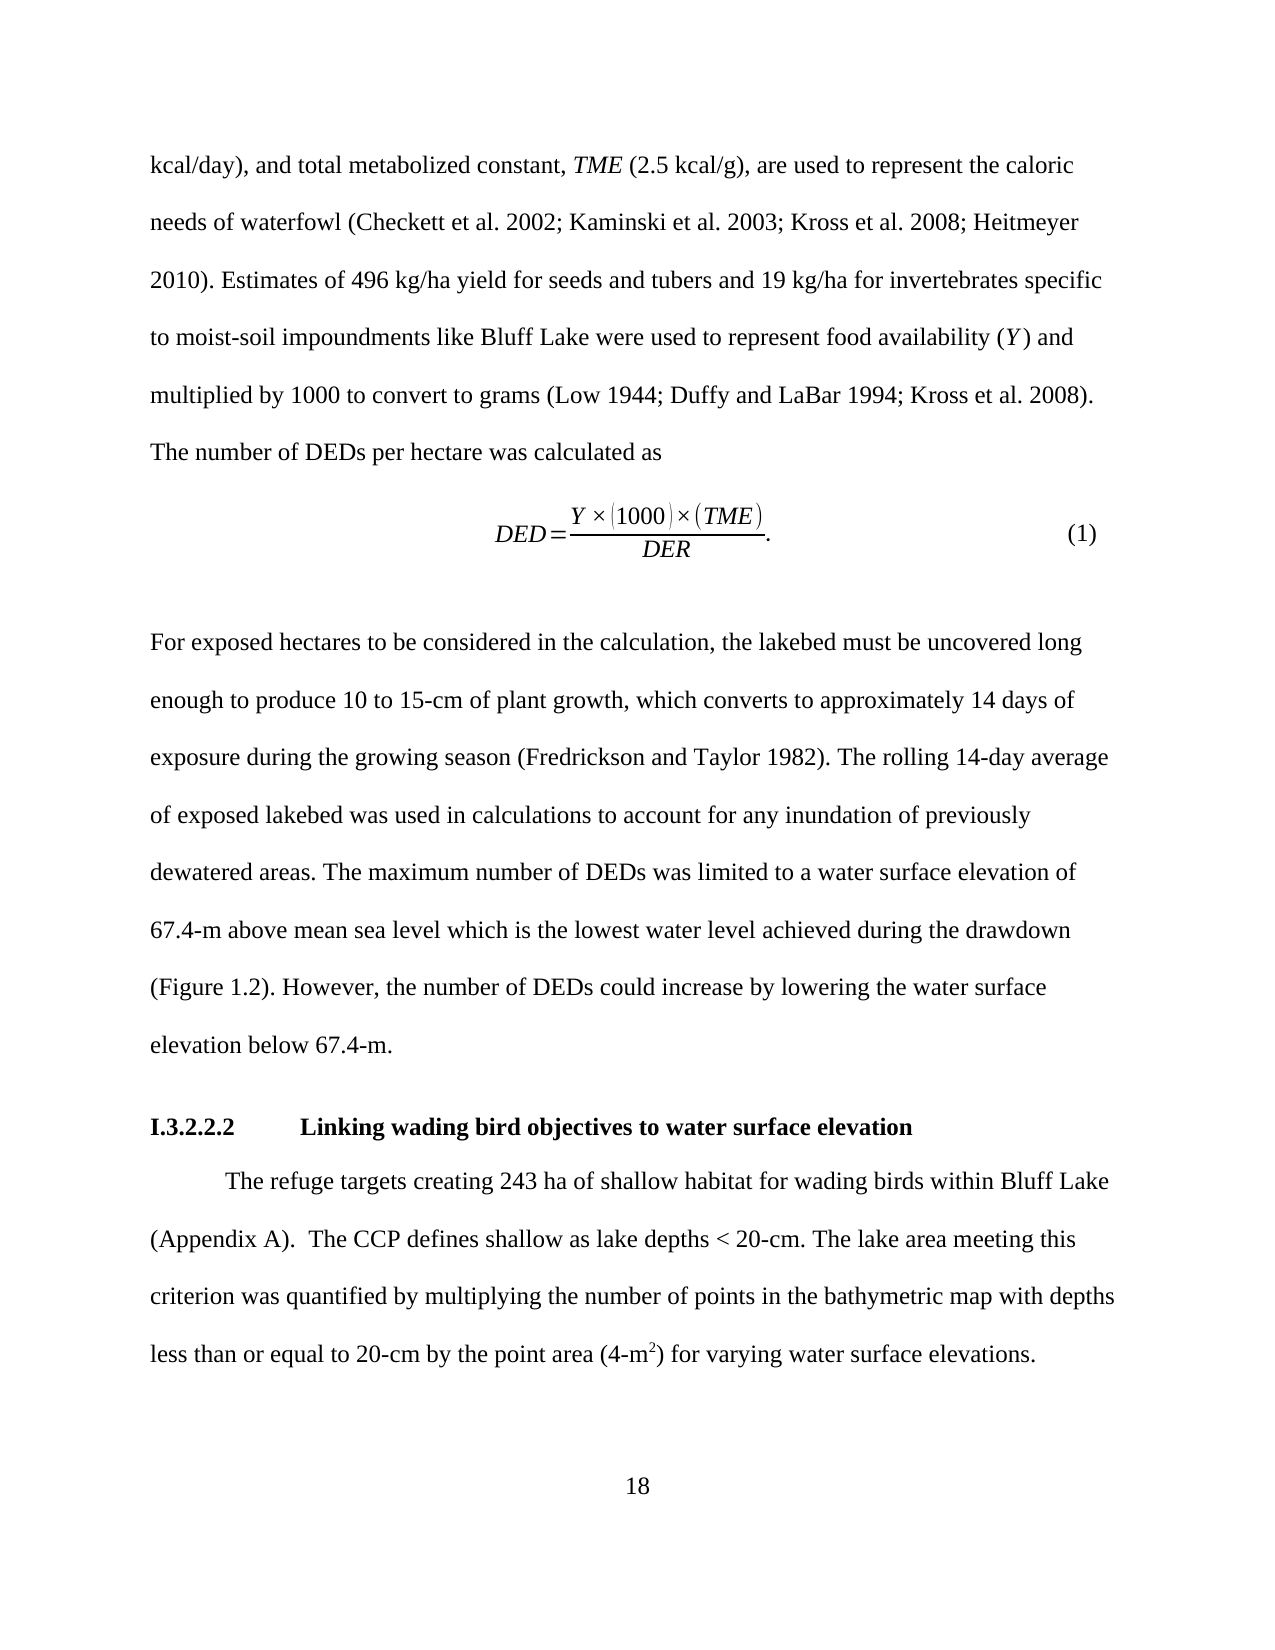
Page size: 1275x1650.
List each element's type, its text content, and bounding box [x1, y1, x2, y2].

text The refuge targets creating 243 ha of shallow habitat for wading birds within Bluff Lake (Appendix A). The CCP defines shallow as lake depths < 20-cm. The lake area meeting this criterion was quantified by multiplying the number of points in the bathymetric map with depths less than or equal to 20-cm by the point area (4-m2) for varying water surface elevations. [150, 1166, 1125, 1367]
table_header (1) [1040, 495, 1124, 570]
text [150, 150, 1125, 466]
text For exposed hectares to be considered in the calculation, the lakebed must be uncovered long enough to produce 10 to 15-cm of plant growth, which converts to approximately 14 days of exposure during the growing season (Fredrickson and Taylor 1982). The rolling 14-day average of exposed lakebed was used in calculations to account for any inundation of previously dewatered areas. The maximum number of DEDs was limited to a water surface elevation of 67.4-m above mean sea level which is the lowest water level achieved during the drawdown (Figure 1.2). However, the number of DEDs could increase by lowering the water surface elevation below 67.4-m. [150, 627, 1125, 1059]
table_header . [150, 495, 1040, 570]
text Linking wading bird objectives to water surface elevation [150, 1112, 1125, 1141]
